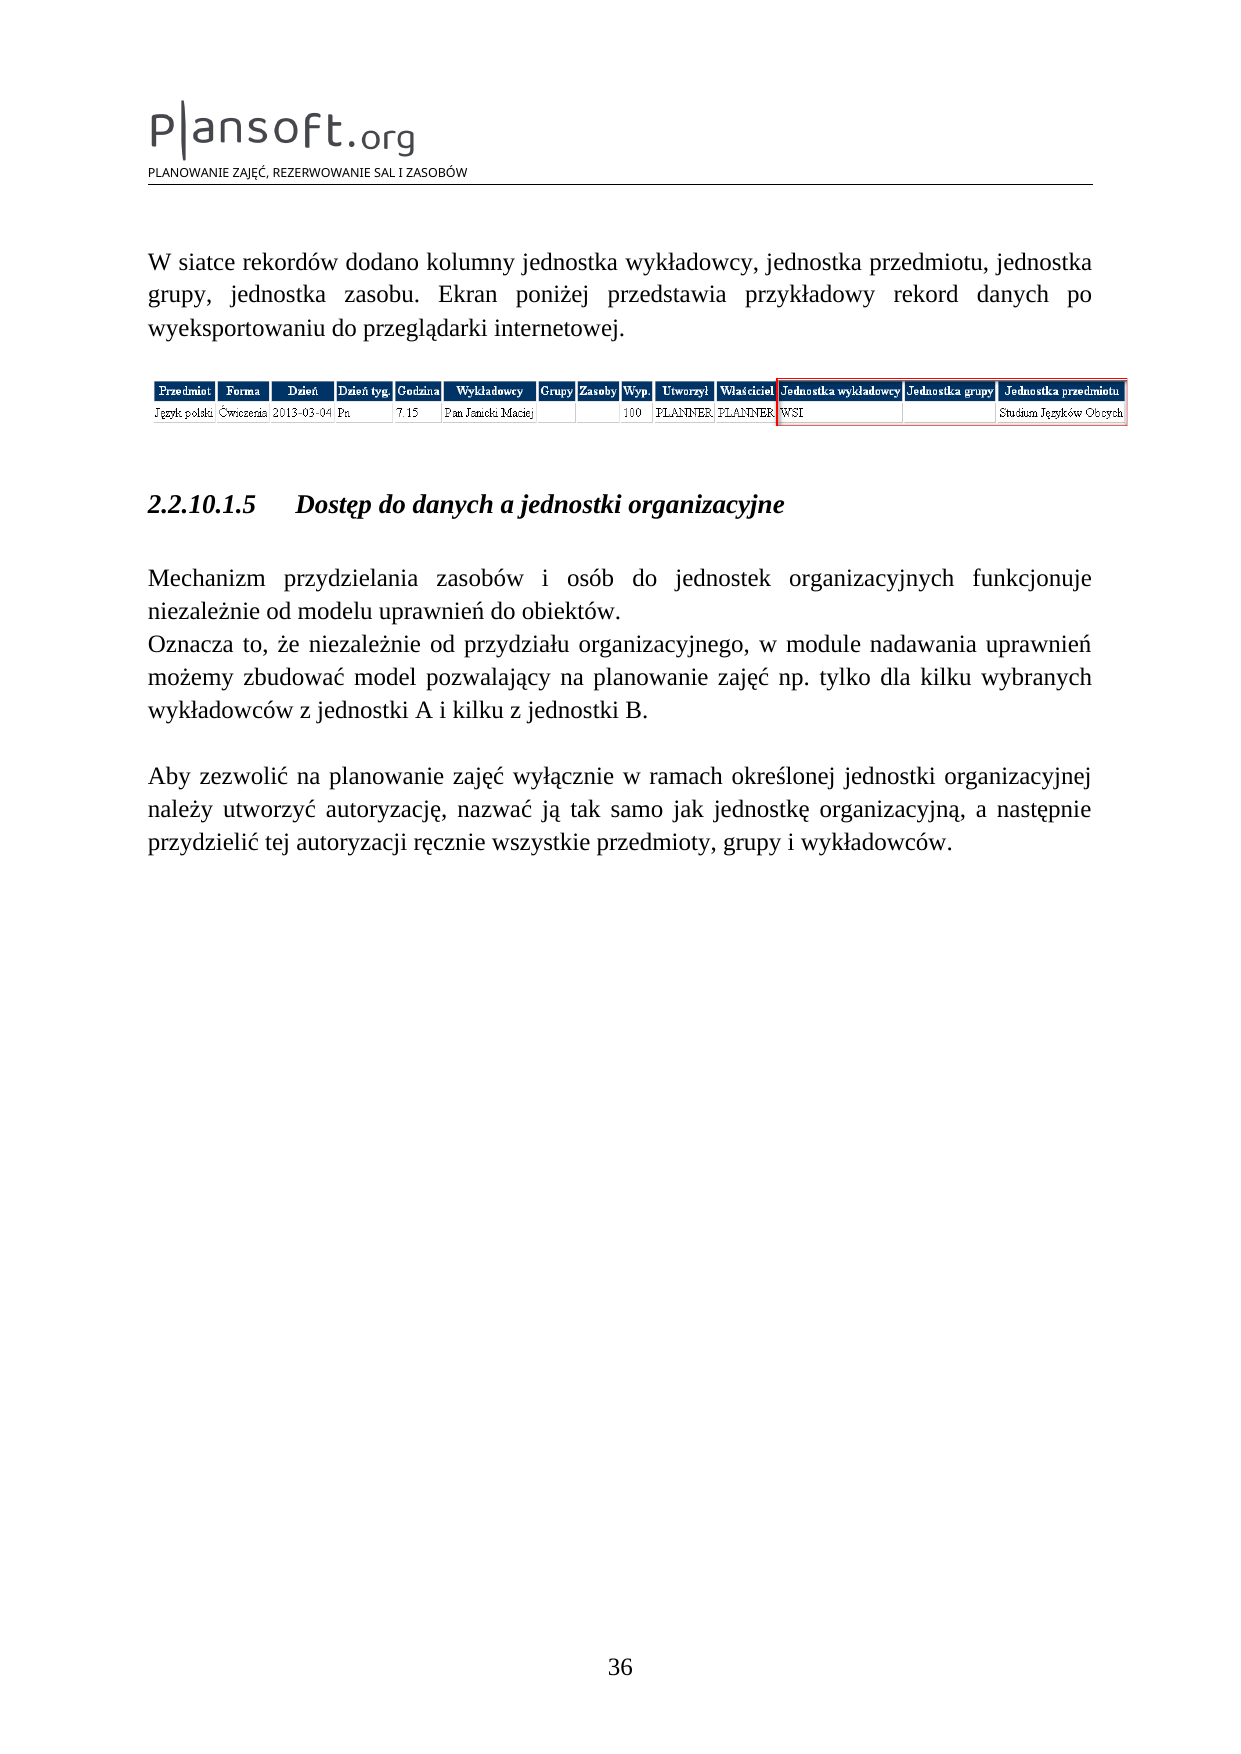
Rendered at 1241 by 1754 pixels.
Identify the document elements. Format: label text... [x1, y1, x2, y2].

text W siatce rekordów dodano kolumny jednostka wykładowcy, jednostka przedmiotu, jednostka grupy, jednostka zasobu. Ekran poniżej przedstawia przykładowy rekord danych po wyeksportowaniu do przeglądarki internetowej. [148, 247, 1093, 341]
subtitle Dostęp do danych a jednostki organizacyjne [148, 488, 1093, 519]
picture [147, 73, 418, 165]
text Aby zezwolić na planowanie zajęć wyłącznie w ramach określonej jednostki organizacyjnej należy utworzyć autoryzację, nazwać ją tak samo jak jednostkę organizacyjną, a następnie przydzielić tej autoryzacji ręcznie wszystkie przedmioty, grupy i wykładowców. [148, 761, 1093, 856]
picture [147, 378, 1128, 426]
text Oznacza to, że niezależnie od przydziału organizacyjnego, w module nadawania uprawnień możemy zbudować model pozwalający na planowanie zajęć np. tylko dla kilku wybranych wykładowców z jednostki A i kilku z jednostki B. [148, 629, 1093, 724]
text Mechanizm przydzielania zasobów i osób do jednostek organizacyjnych funkcjonuje niezależnie od modelu uprawnień do obiektów. [148, 563, 1093, 624]
